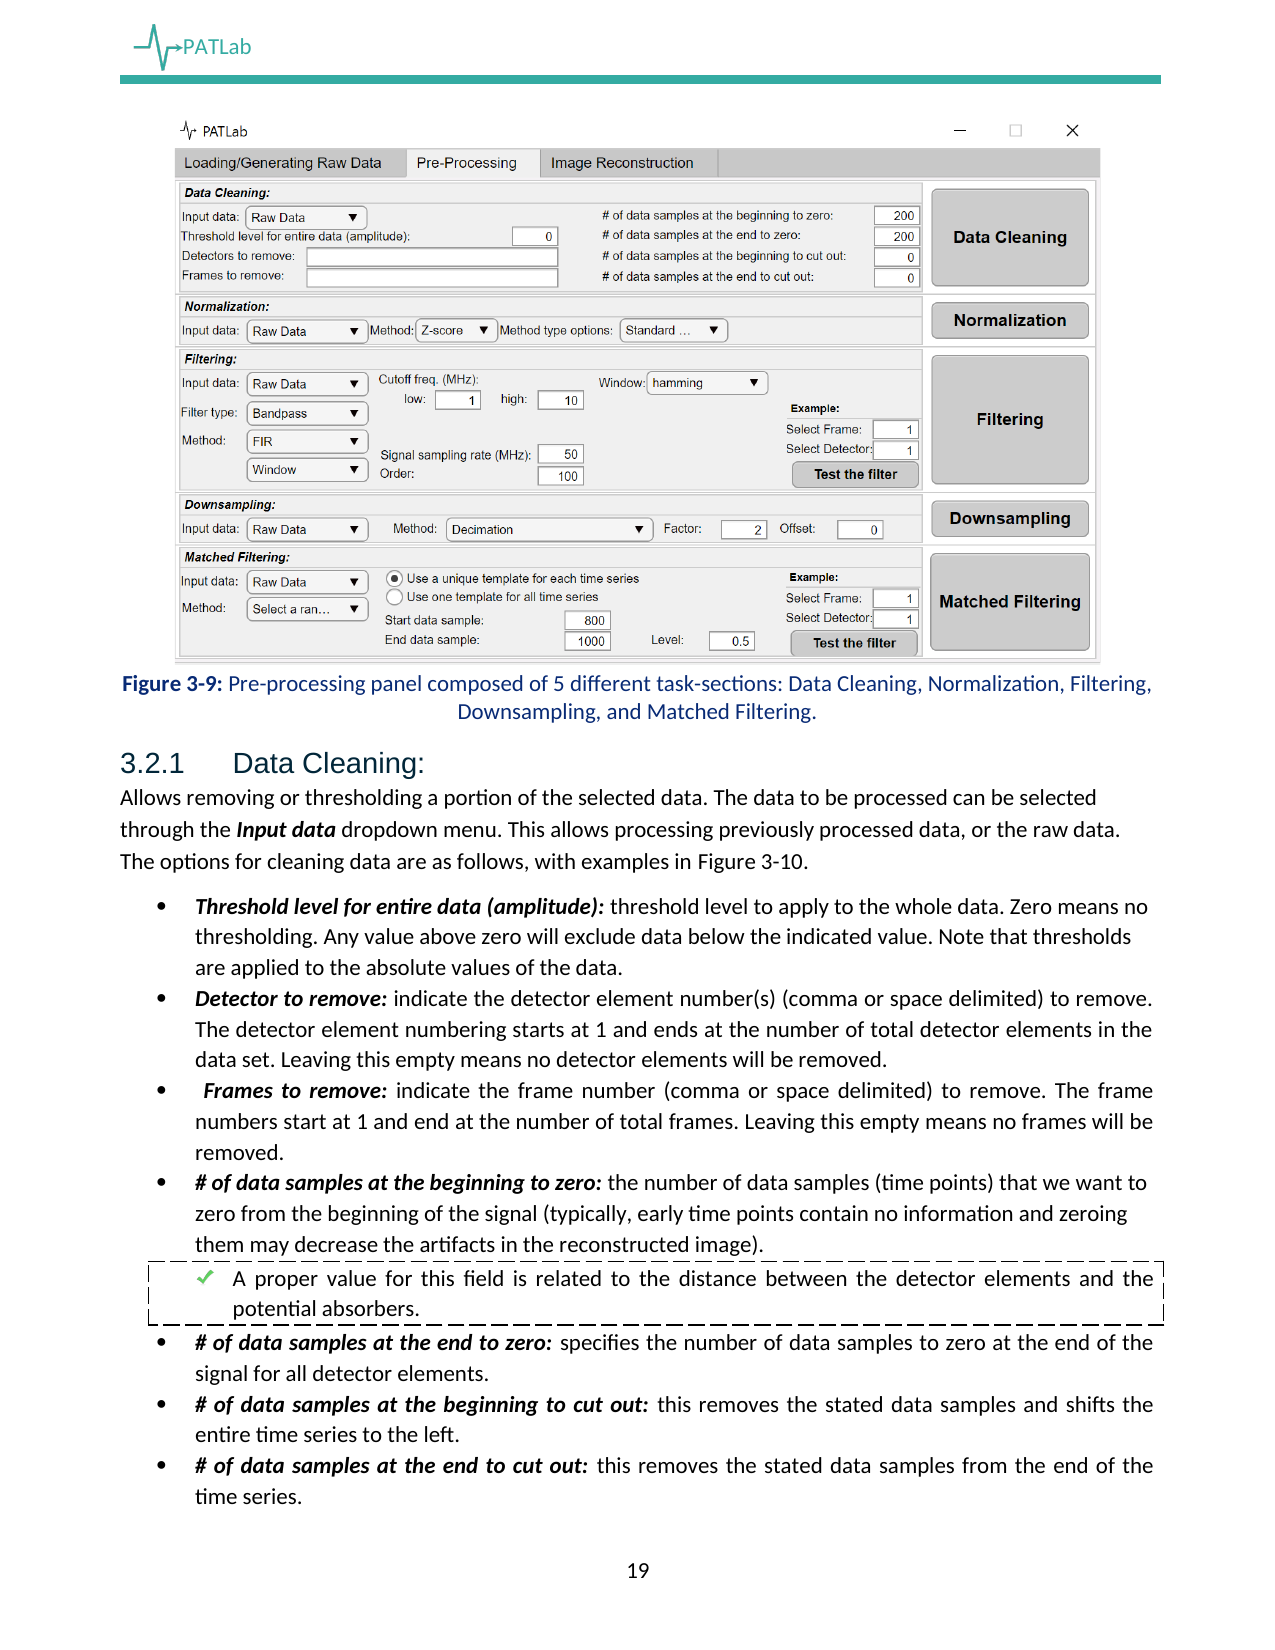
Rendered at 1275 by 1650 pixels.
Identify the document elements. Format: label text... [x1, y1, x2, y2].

list # of data samples at the end to cut out: this removes the stated data samples from the end of the time series. [157, 1451, 1155, 1510]
list # of data samples at the beginning to zero: the number of data samples (time points) that we want to zero from the beginning of the signal (typically, early time points contain no information and zeroing them may decrease the artifacts in the reconstructed image). [157, 1168, 1155, 1258]
picture [174, 116, 1101, 665]
list A proper value for this field is related to the distance between the detector elements and the potential absorbers. [148, 1261, 1164, 1326]
list Detector to remove: indicate the detector element number(s) (comma or space delimited) to remove. The detector element numbering starts at 1 and ends at the number of total detector elements in the data set. Leaving this empty means no detector elements will be removed. [157, 984, 1155, 1073]
picture [196, 1269, 215, 1286]
subtitle Data Cleaning: [120, 746, 1155, 779]
list Threshold level for entire data (amplitude): threshold level to apply to the whole data. Zero means no thresholding. Any value above zero will exclude data below the indicated value. Note that thresholds are applied to the absolute values of the data. [157, 892, 1155, 981]
list # of data samples at the end to zero: specifies the number of data samples to zero at the end of the signal for all detector elements. [157, 1328, 1155, 1387]
list Frames to remove: indicate the frame number (comma or space delimited) to remove. The frame numbers start at 1 and end at the number of total frames. Leaving this empty means no frames will be removed. [157, 1076, 1155, 1166]
list # of data samples at the beginning to cut out: this removes the stated data samples and shifts the entire time series to the left. [157, 1390, 1155, 1448]
picture [133, 23, 191, 72]
